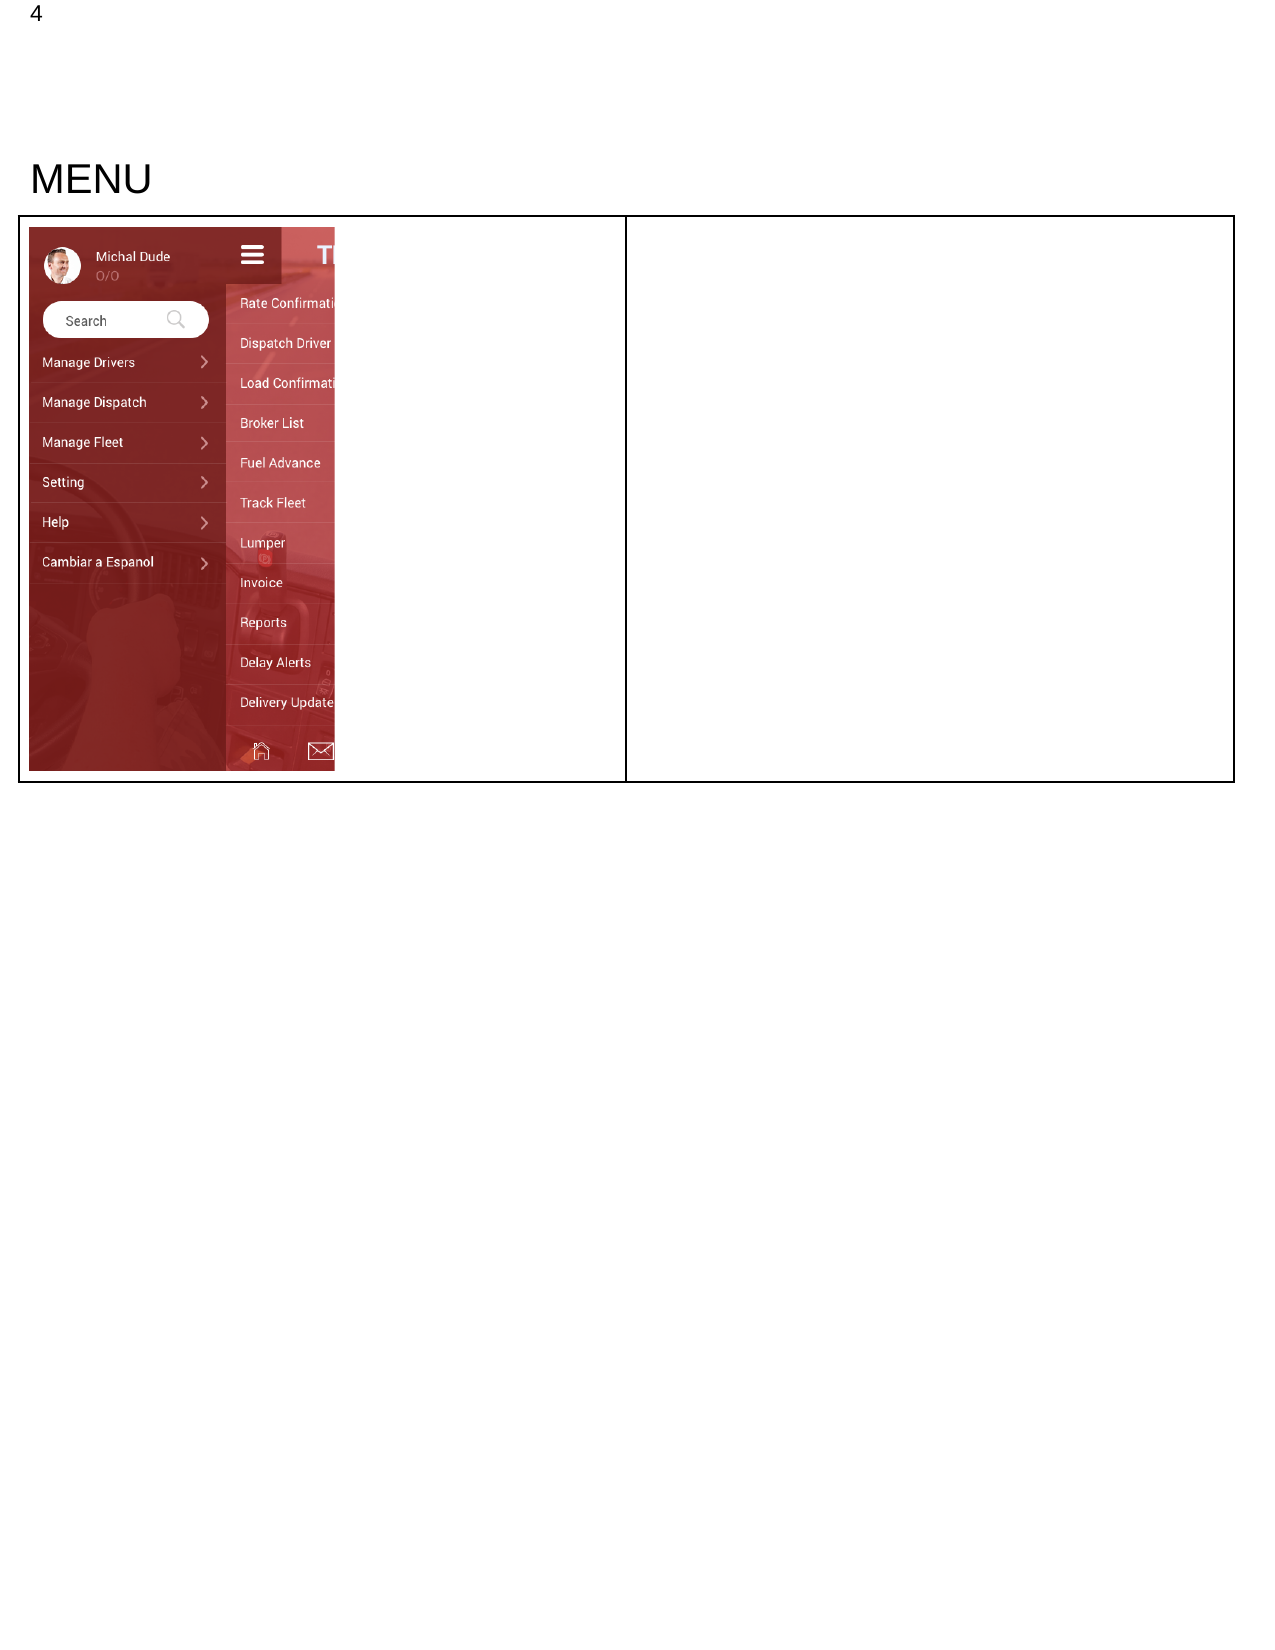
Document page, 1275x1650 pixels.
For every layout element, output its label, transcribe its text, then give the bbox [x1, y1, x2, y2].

table_header [20, 217, 625, 781]
table_header [627, 217, 1233, 781]
picture [29, 227, 335, 771]
subtitle MENU [30, 154, 1245, 202]
